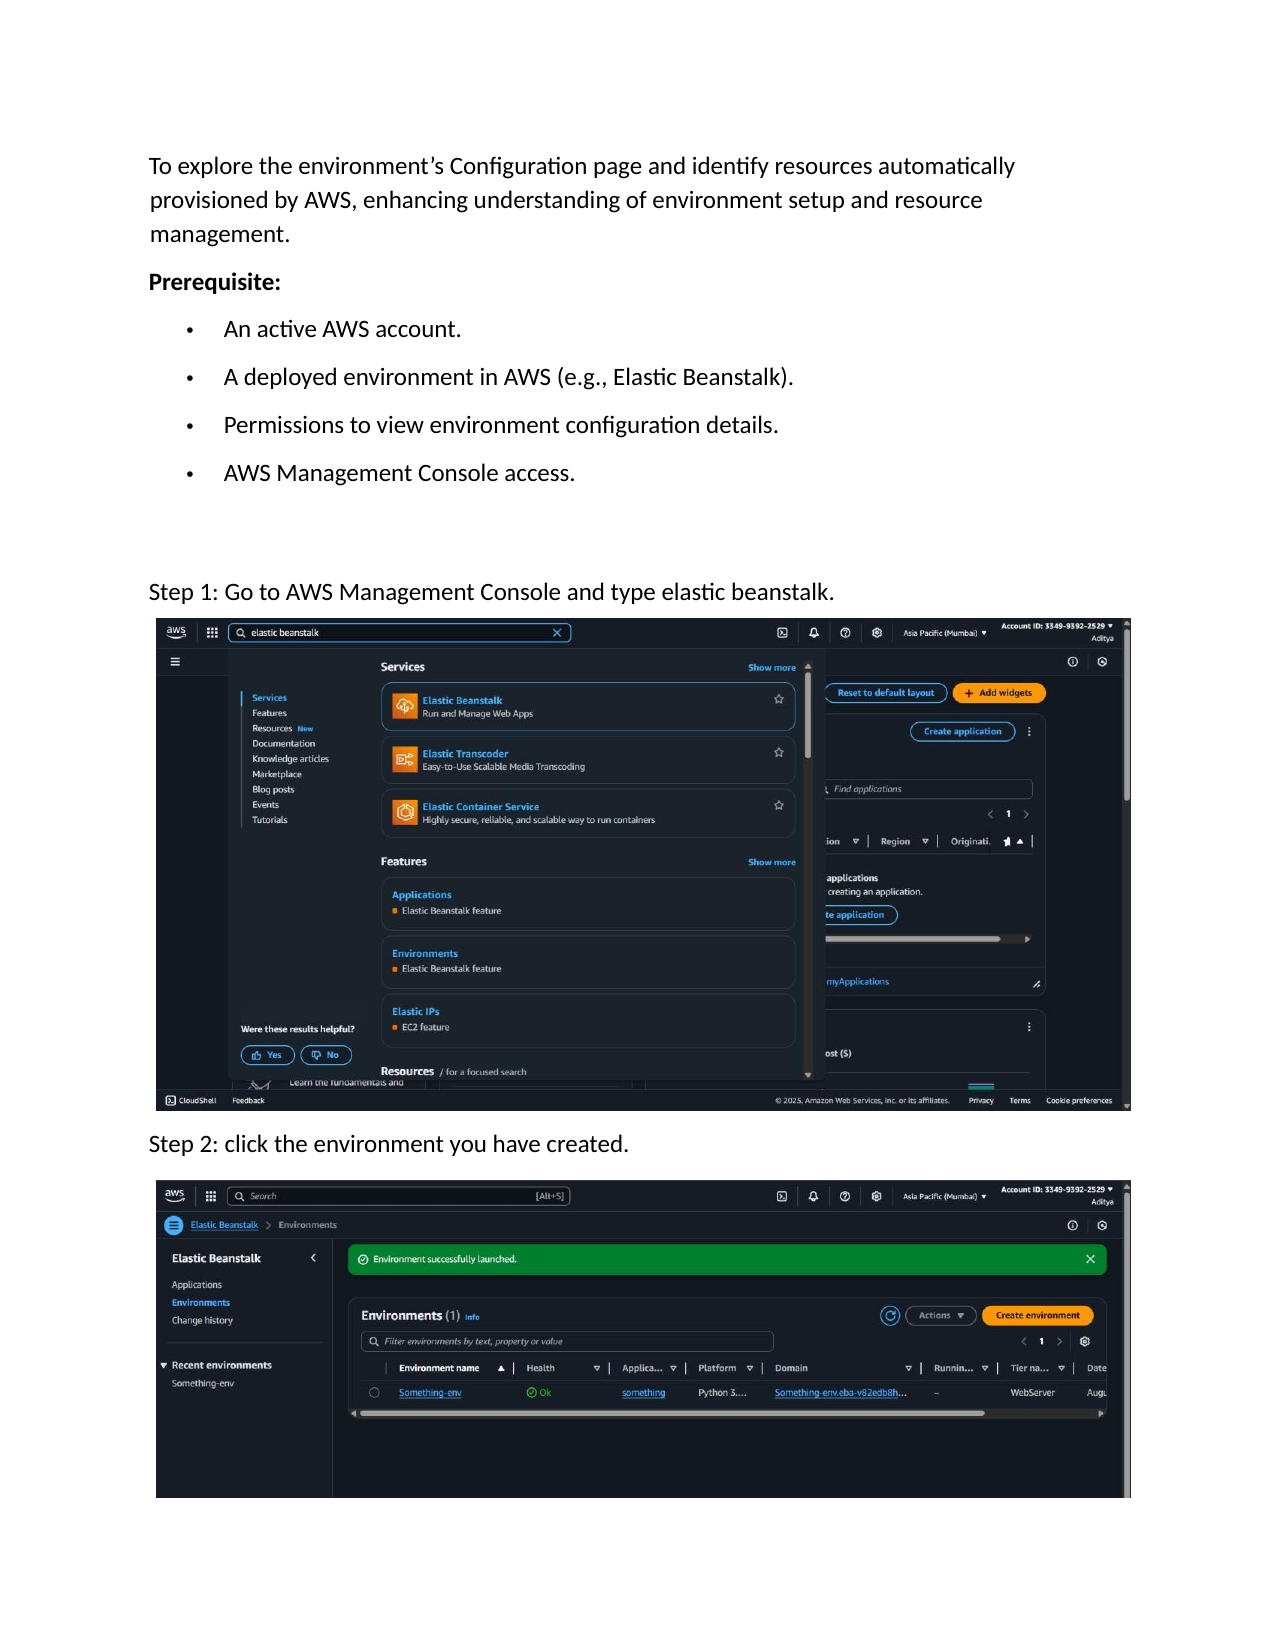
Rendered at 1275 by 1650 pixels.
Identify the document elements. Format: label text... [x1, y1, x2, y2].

list A deployed environment in AWS (e.g., Elastic Beanstalk). [186, 361, 1127, 392]
text To explore the environment’s Configuration page and identify resources automatically provisioned by AWS, enhancing understanding of environment setup and resource management. [148, 150, 1127, 249]
picture [156, 1180, 1131, 1498]
list AWS Management Console access. [186, 457, 1127, 487]
text Step 1: Go to AWS Management Console and type elastic beanstalk. [148, 576, 1127, 607]
text Step 2: click the environment you have created. [148, 1128, 1127, 1159]
list An active AWS account. [186, 313, 1127, 343]
text Prerequisite: [148, 266, 1106, 296]
picture [156, 618, 1131, 1111]
list Permissions to view environment configuration details. [186, 409, 1127, 440]
